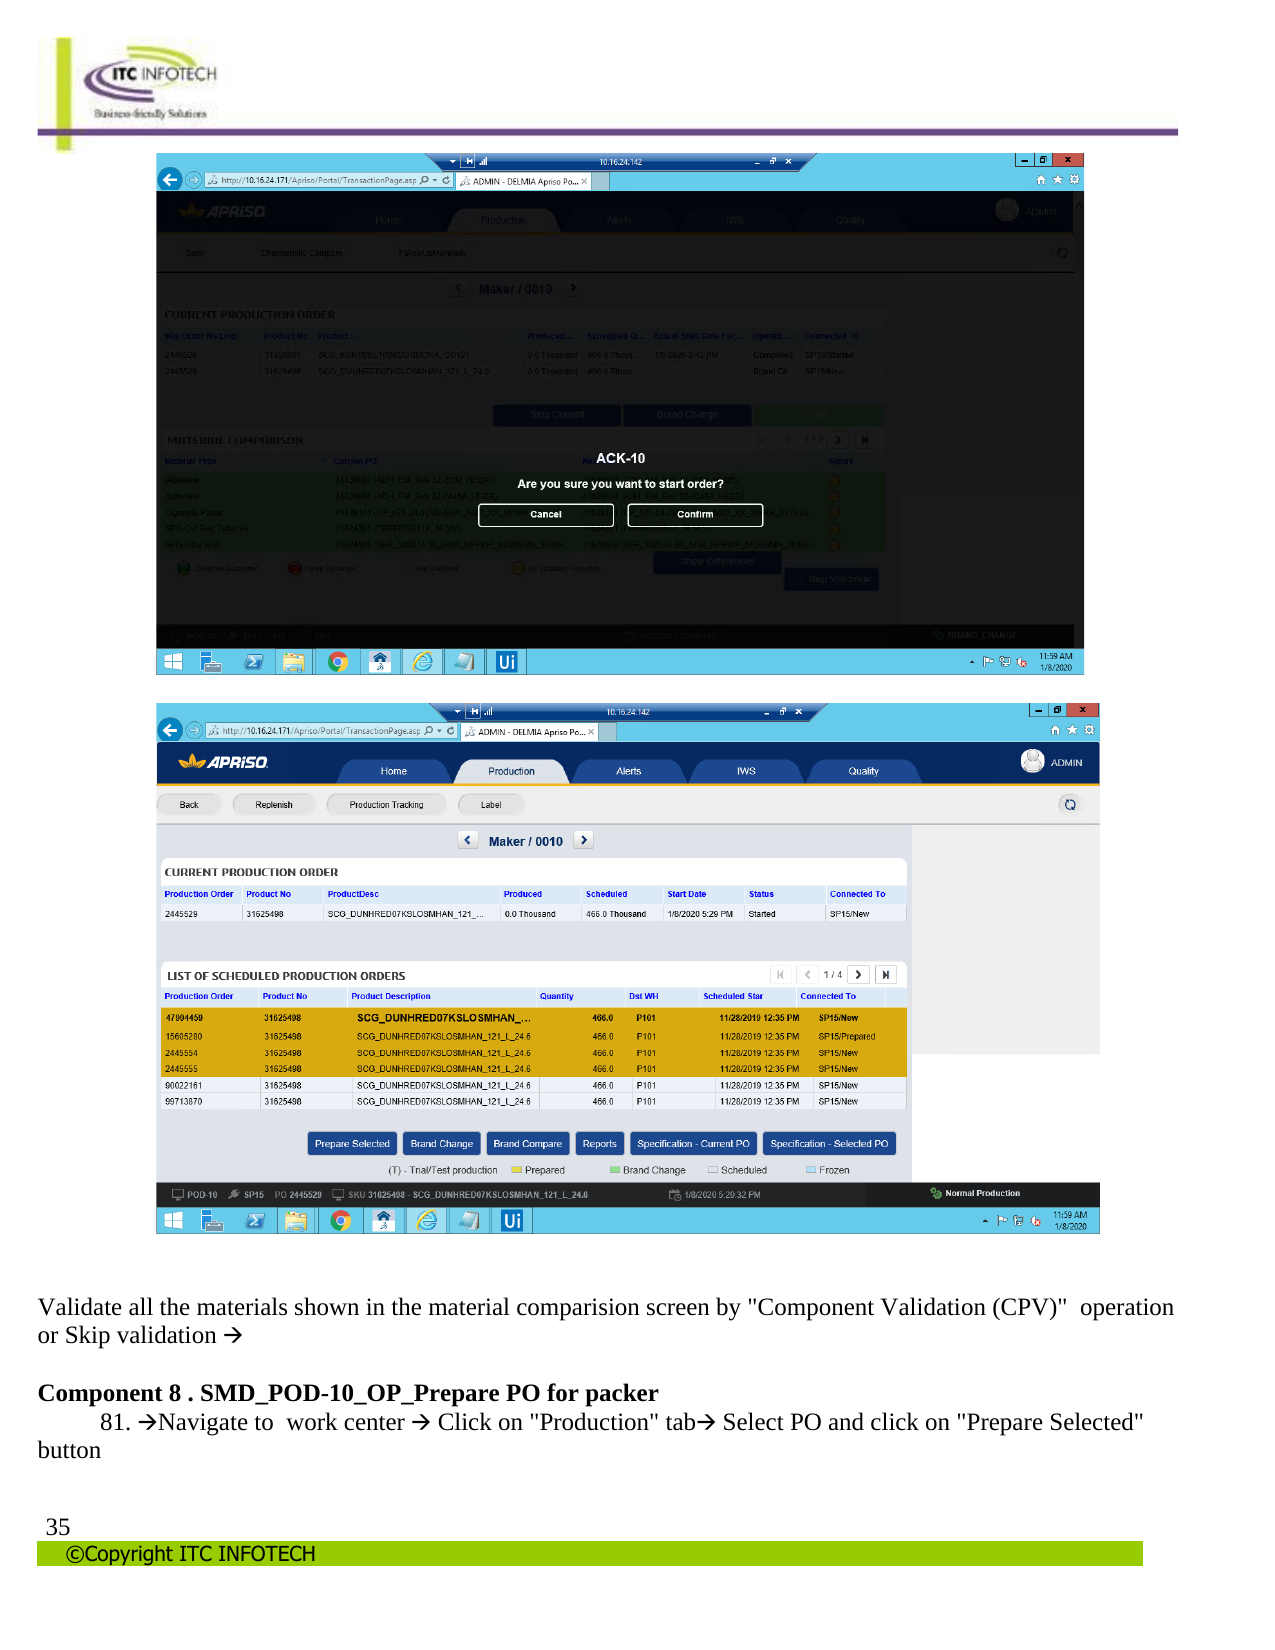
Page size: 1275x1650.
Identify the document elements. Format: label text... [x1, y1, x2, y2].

picture [37, 37, 1179, 675]
picture [156, 703, 1100, 1234]
text Validate all the materials shown in the material comparision screen by "Component Validation (CPV)" operation or Skip validation 🡪 [37, 1292, 1181, 1349]
text 81. 🡪Navigate to work center 🡪 Click on "Production" tab🡪 Select PO and click on "Prepare Selected" button [37, 1407, 1181, 1464]
text Component 8 . SMD_POD-10_OP_Prepare PO for packer [37, 1378, 1181, 1407]
